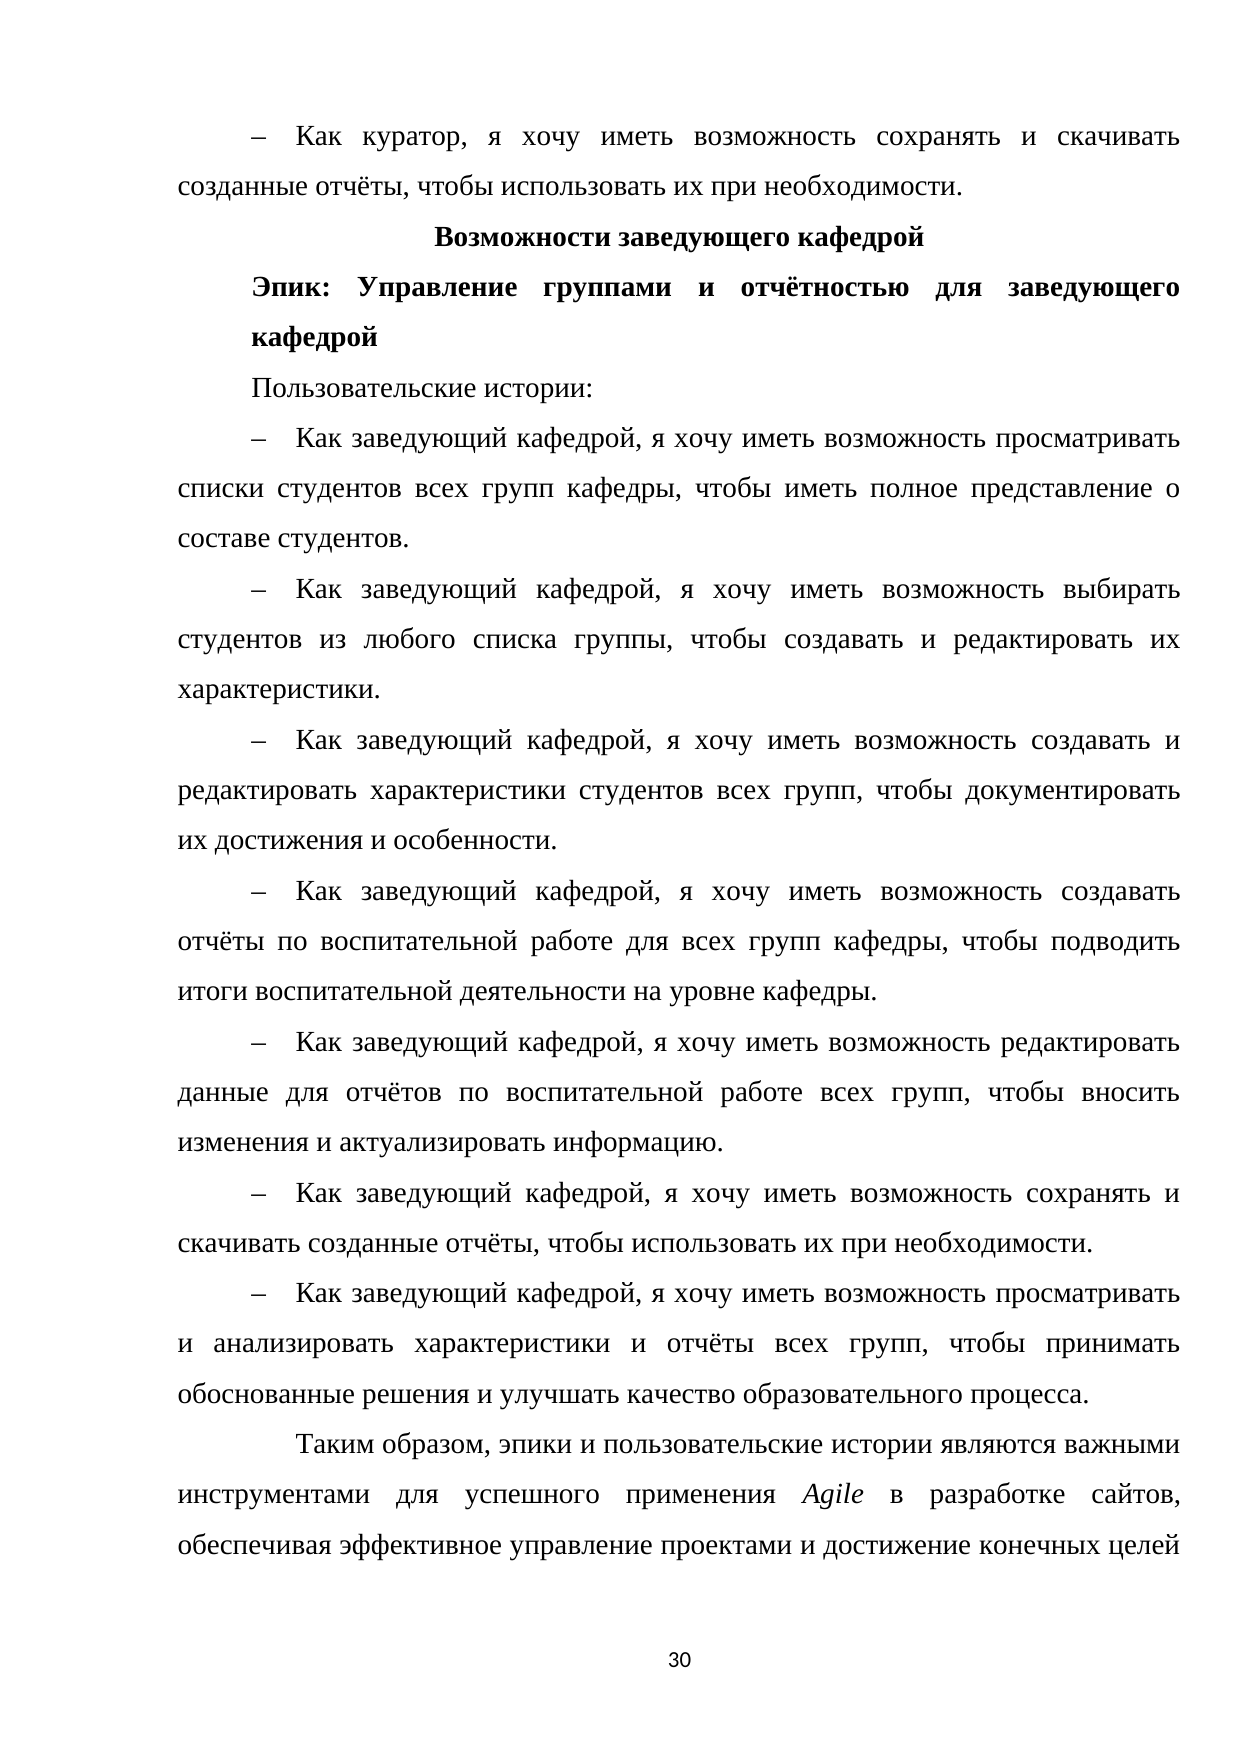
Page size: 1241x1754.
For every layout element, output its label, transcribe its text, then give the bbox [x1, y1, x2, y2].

list Как заведующий кафедрой, я хочу иметь возможность просматривать и анализировать характеристики и отчёты всех групп, чтобы принимать обоснованные решения и улучшать качество образовательного процесса. [177, 1275, 1181, 1409]
list Как заведующий кафедрой, я хочу иметь возможность просматривать списки студентов всех групп кафедры, чтобы иметь полное представление о составе студентов. [177, 420, 1181, 554]
list Как заведующий кафедрой, я хочу иметь возможность редактировать данные для отчётов по воспитательной работе всех групп, чтобы вносить изменения и актуализировать информацию. [177, 1024, 1181, 1158]
list Как куратор, я хочу иметь возможность сохранять и скачивать созданные отчёты, чтобы использовать их при необходимости. [177, 118, 1181, 202]
text Эпик: Управление группами и отчётностью для заведующего кафедрой [251, 269, 1181, 353]
list Как заведующий кафедрой, я хочу иметь возможность создавать и редактировать характеристики студентов всех групп, чтобы документировать их достижения и особенности. [177, 722, 1181, 856]
list Как заведующий кафедрой, я хочу иметь возможность сохранять и скачивать созданные отчёты, чтобы использовать их при необходимости. [177, 1175, 1181, 1258]
text Пользовательские истории: [251, 370, 1181, 403]
list Как заведующий кафедрой, я хочу иметь возможность выбирать студентов из любого списка группы, чтобы создавать и редактировать их характеристики. [177, 571, 1181, 705]
list Как заведующий кафедрой, я хочу иметь возможность создавать отчёты по воспитательной работе для всех групп кафедры, чтобы подводить итоги воспитательной деятельности на уровне кафедры. [177, 873, 1181, 1007]
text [177, 1426, 1181, 1560]
text Возможности заведующего кафедрой [177, 219, 1181, 252]
